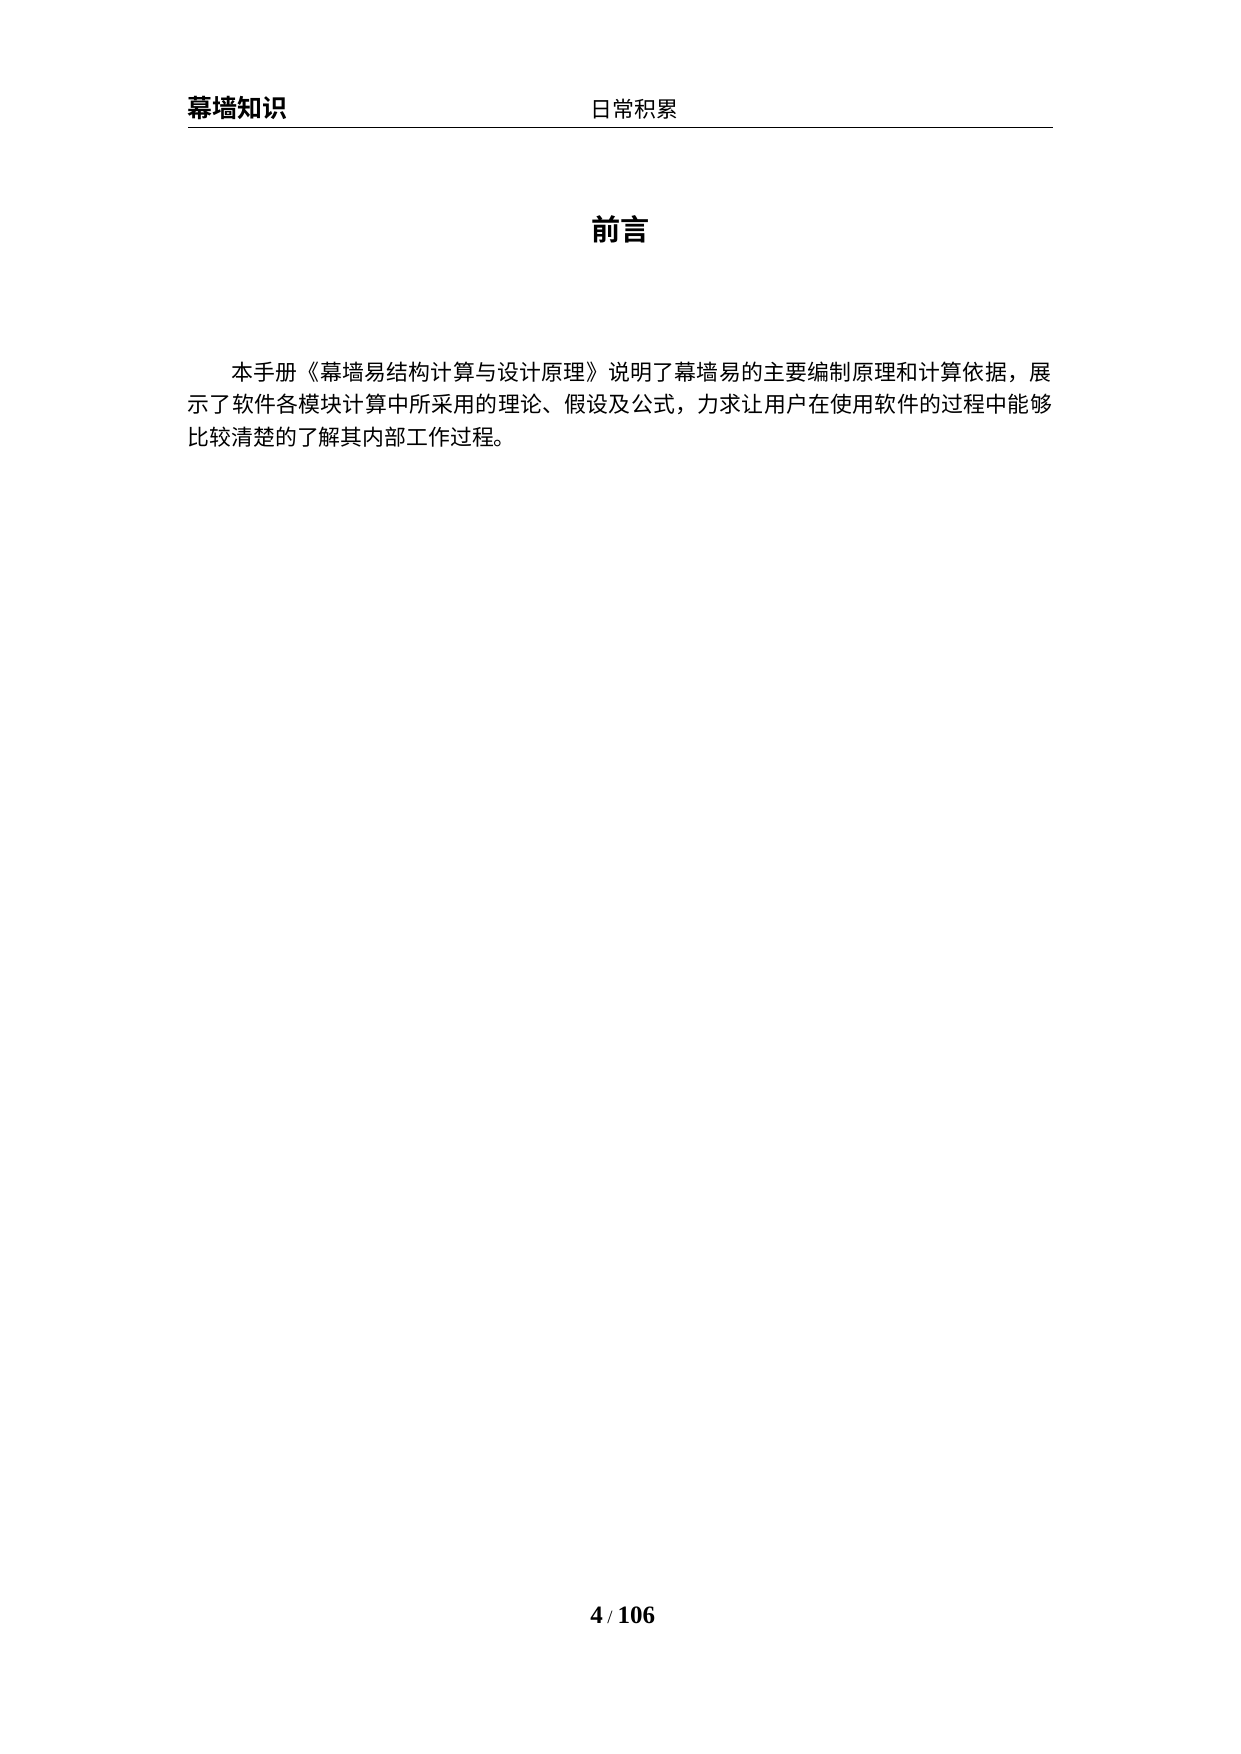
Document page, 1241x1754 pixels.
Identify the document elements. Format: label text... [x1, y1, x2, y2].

text 本手册《幕墙易结构计算与设计原理》说明了幕墙易的主要编制原理和计算依据，展示了软件各模块计算中所采用的理论、假设及公式，力求让用户在使用软件的过程中能够比较清楚的了解其内部工作过程。 [187, 354, 1053, 452]
subtitle 前言 [187, 196, 1053, 261]
